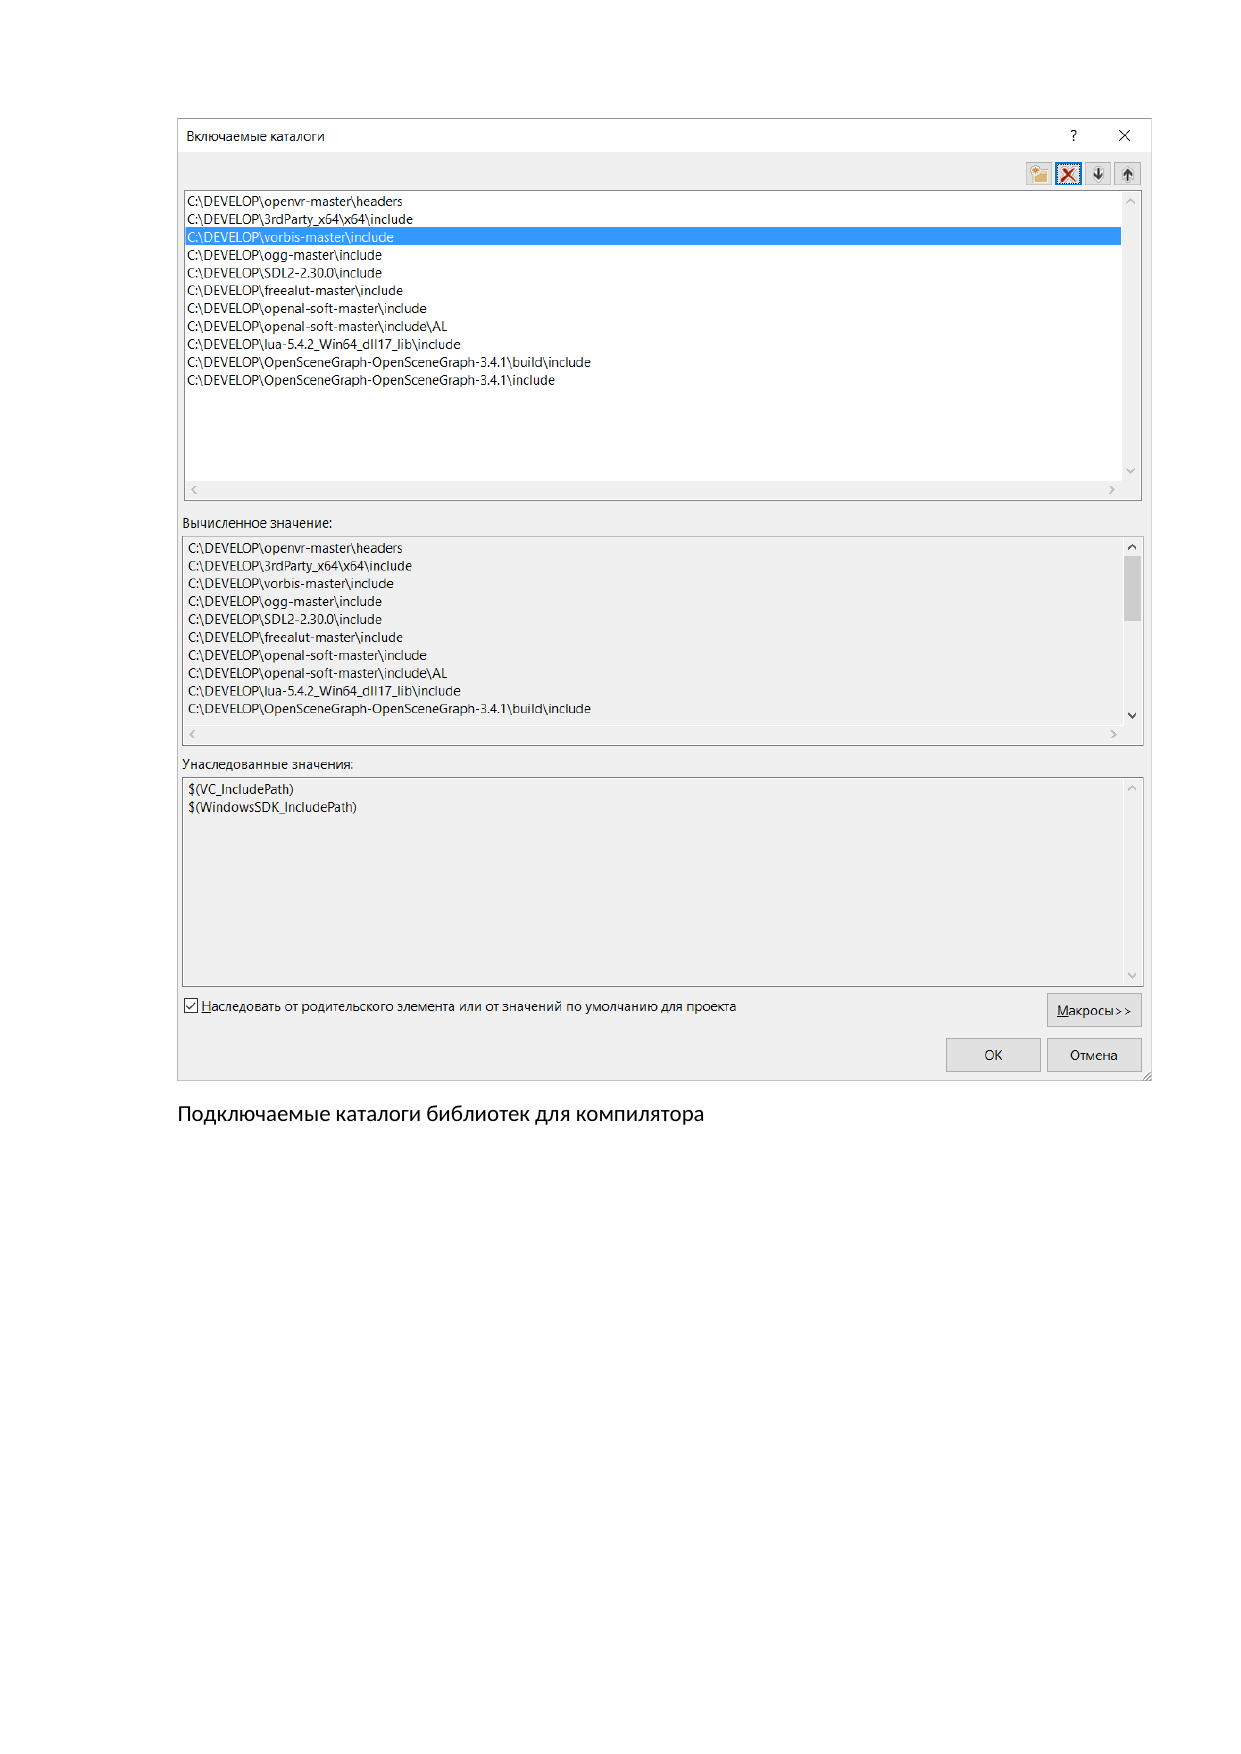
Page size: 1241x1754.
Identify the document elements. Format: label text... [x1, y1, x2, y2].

text Подключаемые каталоги библиотек для компилятора [177, 1099, 1152, 1127]
picture [177, 118, 1152, 1081]
